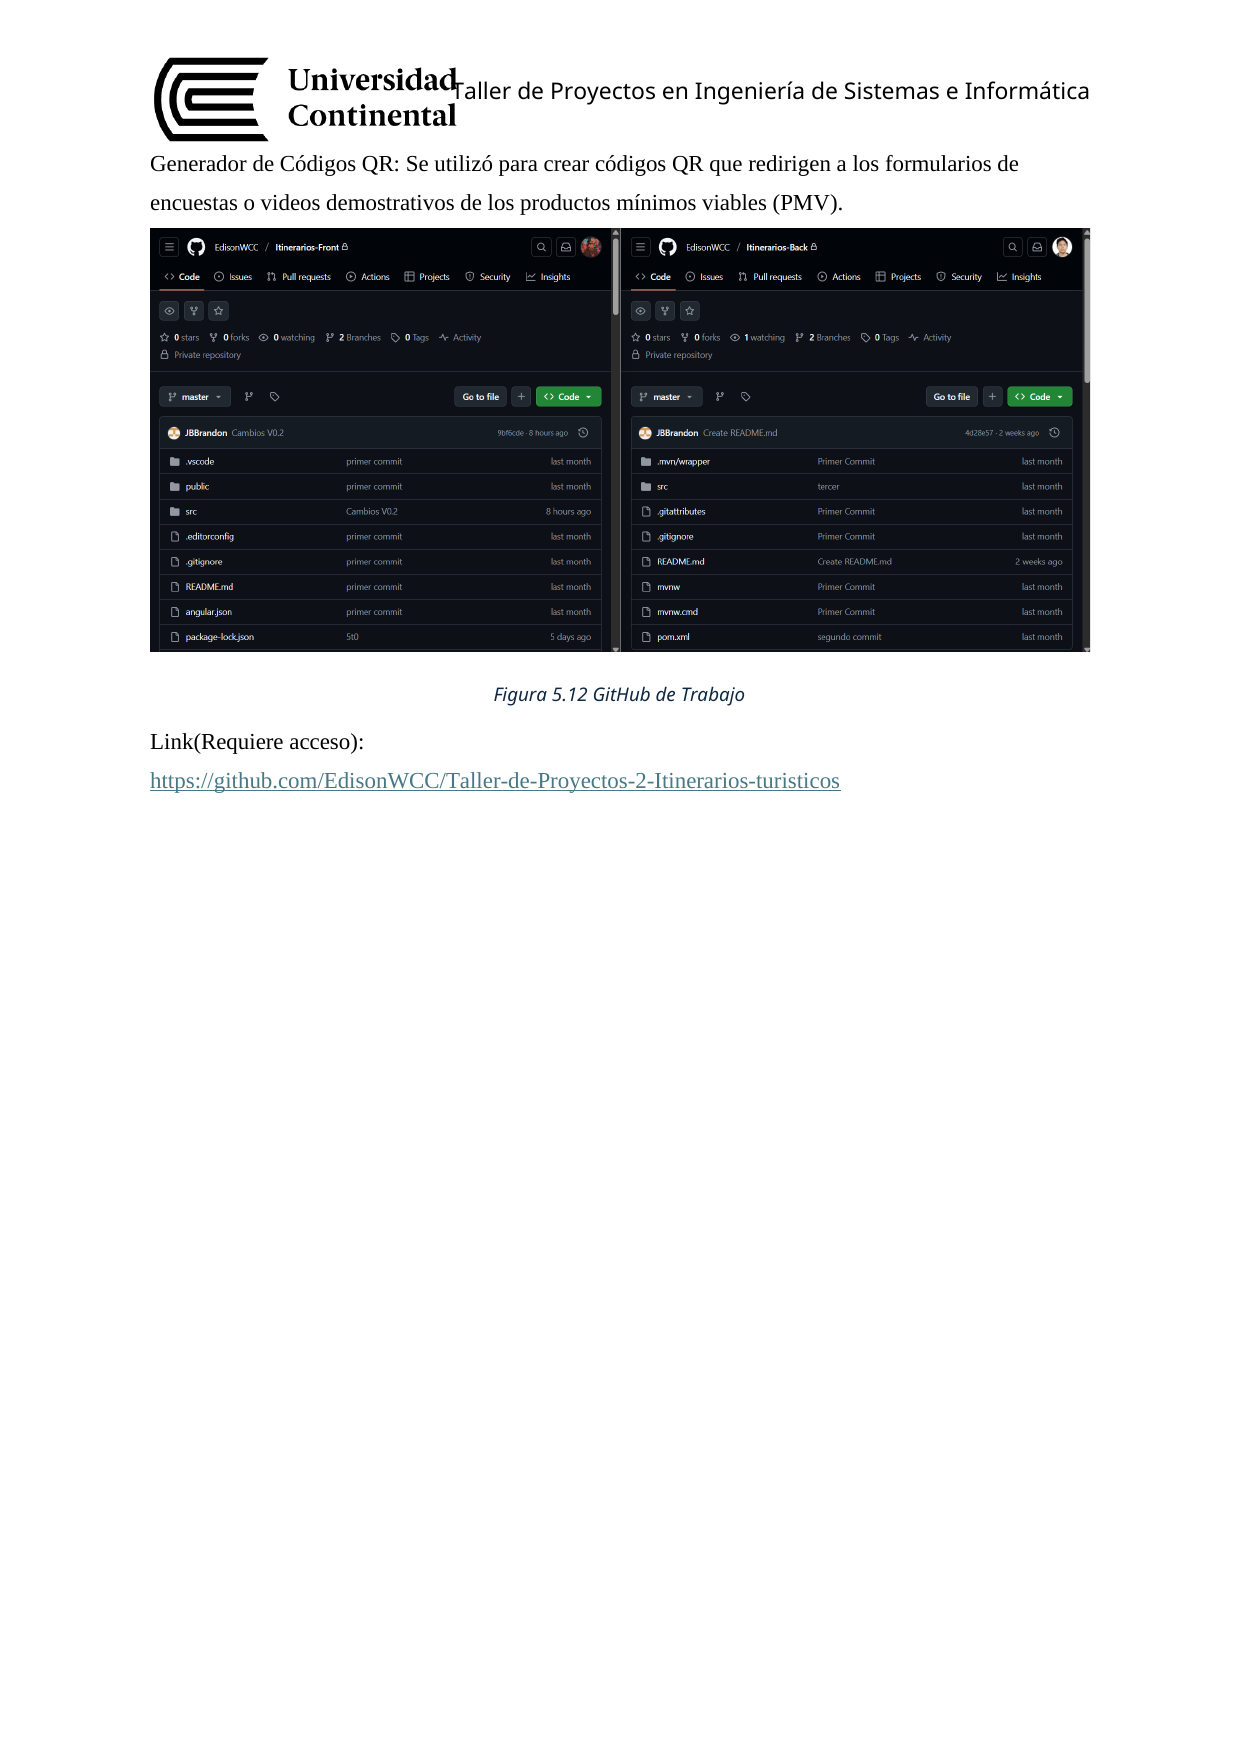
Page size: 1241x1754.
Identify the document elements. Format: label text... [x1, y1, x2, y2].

text Link(Requiere acceso): https://github.com/EdisonWCC/Taller-de-Proyectos-2-Itinerarios-turisticos [150, 728, 1090, 794]
text Generador de Códigos QR: Se utilizó para crear códigos QR que redirigen a los formularios de encuestas o videos demostrativos de los productos mínimos viables (PMV). [150, 150, 1090, 216]
picture [150, 228, 1091, 652]
picture [150, 54, 461, 144]
